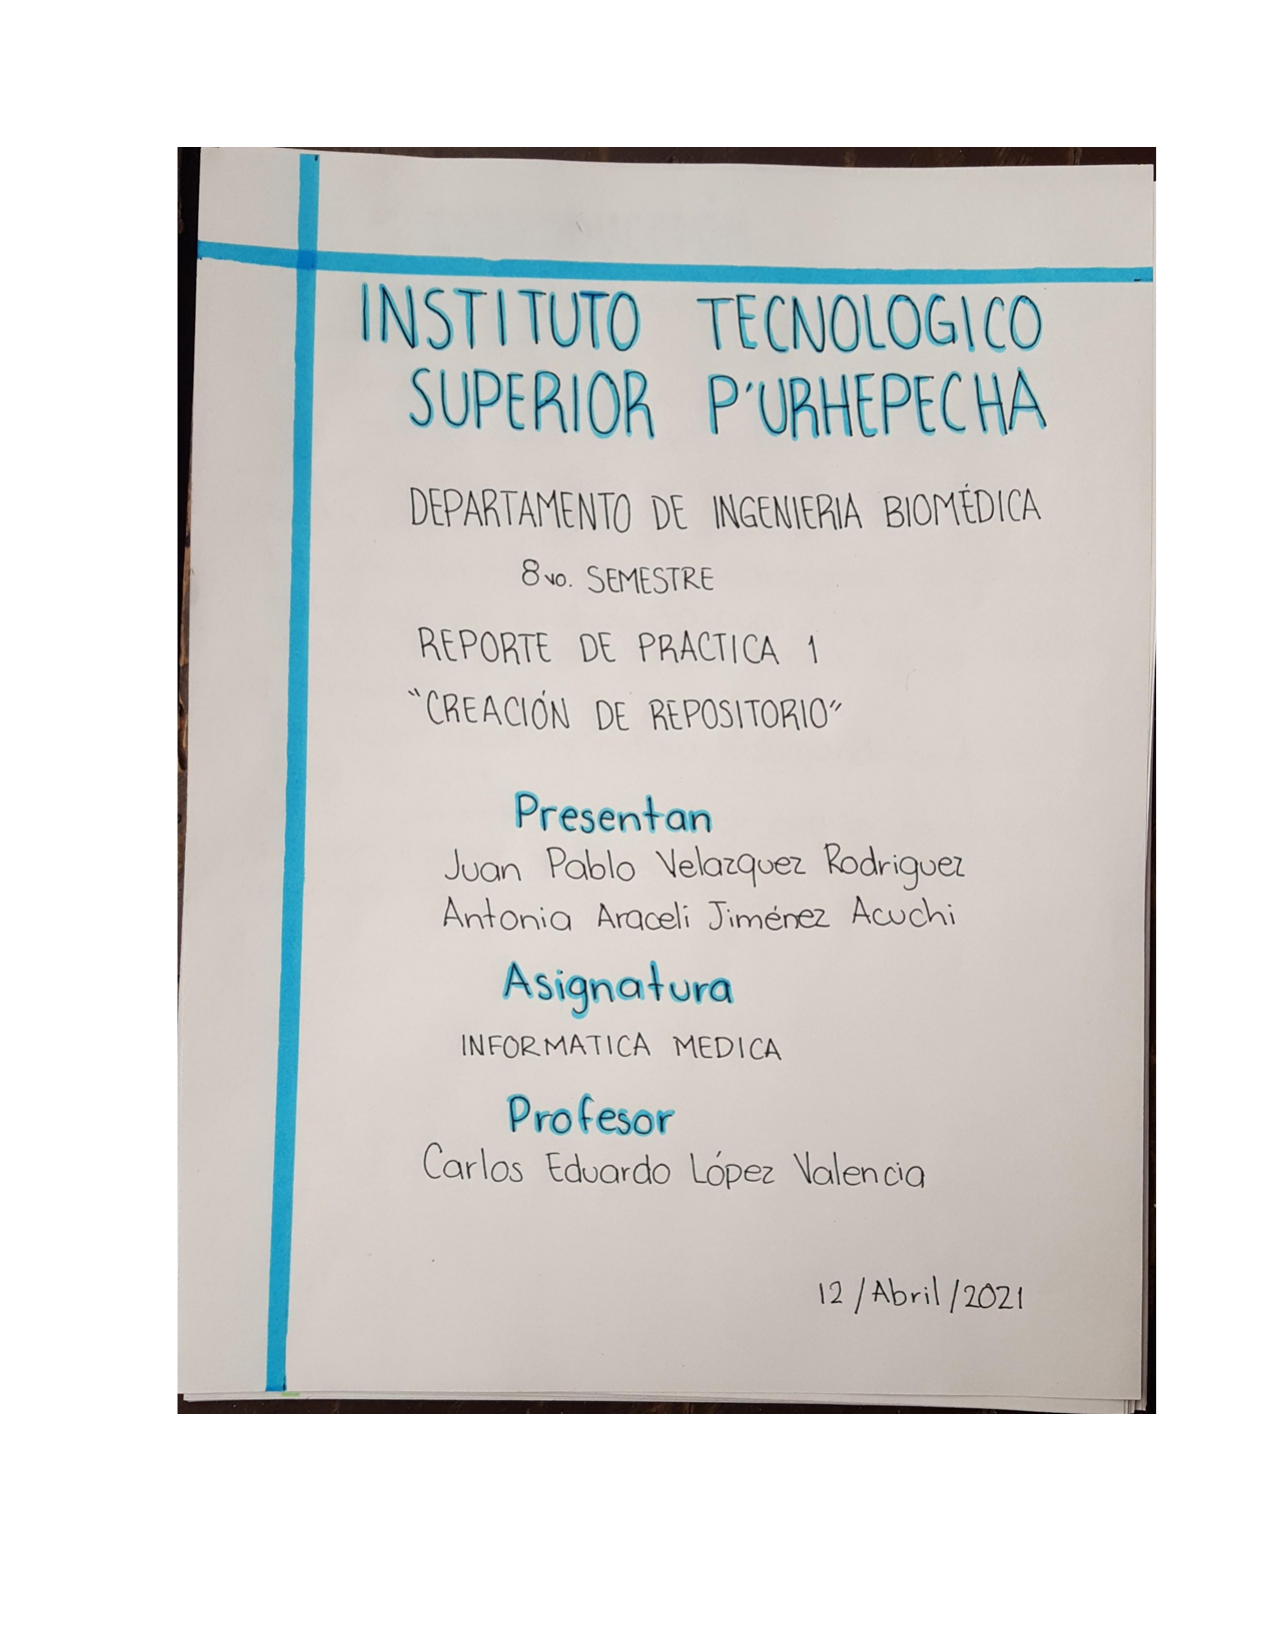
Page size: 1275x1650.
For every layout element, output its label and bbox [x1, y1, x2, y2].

picture [177, 147, 1157, 1414]
